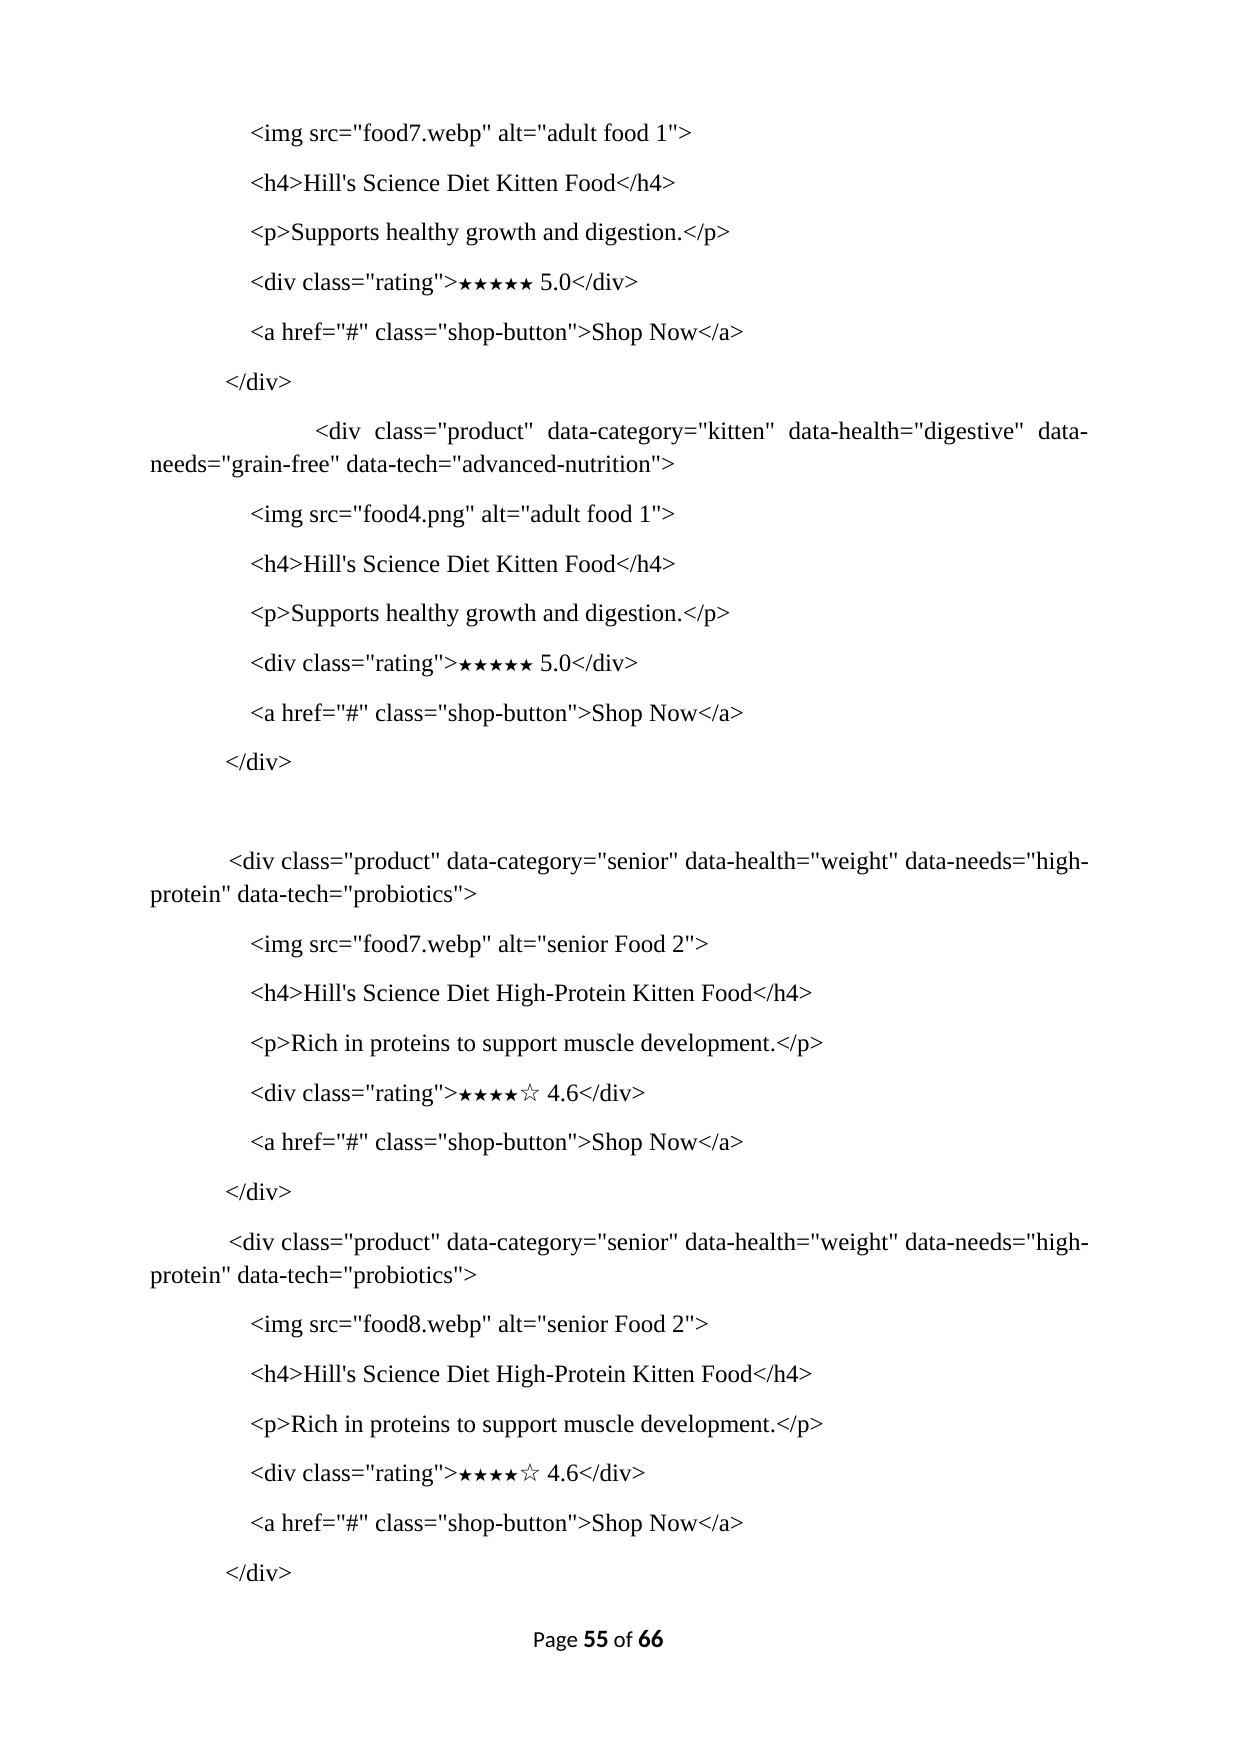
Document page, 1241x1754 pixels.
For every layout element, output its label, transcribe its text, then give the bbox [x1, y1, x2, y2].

text </div> [150, 747, 1090, 776]
text <div class="product" data-category="kitten" data-health="digestive" data-needs="grain-free" data-tech="advanced-nutrition"> [150, 416, 1090, 478]
text <img src="food8.webp" alt="senior Food 2"> [150, 1309, 1090, 1338]
text <div class="rating">★★★★★ 5.0</div> [150, 648, 1090, 677]
text <a href="#" class="shop-button">Shop Now</a> [150, 1508, 1090, 1537]
text <div class="product" data-category="senior" data-health="weight" data-needs="high-protein" data-tech="probiotics"> [150, 846, 1090, 908]
text <div class="product" data-category="senior" data-health="weight" data-needs="high-protein" data-tech="probiotics"> [150, 1227, 1090, 1288]
text <h4>Hill's Science Diet Kitten Food</h4> [150, 549, 1090, 577]
text </div> [150, 1558, 1090, 1587]
text <p>Supports healthy growth and digestion.</p> [150, 598, 1090, 627]
text <p>Supports healthy growth and digestion.</p> [150, 217, 1090, 246]
text <img src="food7.webp" alt="adult food 1"> [150, 118, 1090, 147]
text <p>Rich in proteins to support muscle development.</p> [150, 1409, 1090, 1438]
text <h4>Hill's Science Diet Kitten Food</h4> [150, 168, 1090, 197]
text <img src="food7.webp" alt="senior Food 2"> [150, 929, 1090, 957]
text <img src="food4.png" alt="adult food 1"> [150, 499, 1090, 528]
text <h4>Hill's Science Diet High-Protein Kitten Food</h4> [150, 978, 1090, 1007]
text <h4>Hill's Science Diet High-Protein Kitten Food</h4> [150, 1359, 1090, 1388]
text <div class="rating">★★★★☆ 4.6</div> [150, 1458, 1090, 1487]
text <a href="#" class="shop-button">Shop Now</a> [150, 698, 1090, 726]
text <p>Rich in proteins to support muscle development.</p> [150, 1028, 1090, 1057]
text <div class="rating">★★★★★ 5.0</div> [150, 267, 1090, 296]
text <a href="#" class="shop-button">Shop Now</a> [150, 1127, 1090, 1156]
text </div> [150, 1177, 1090, 1206]
text <div class="rating">★★★★☆ 4.6</div> [150, 1078, 1090, 1106]
text </div> [150, 367, 1090, 395]
text <a href="#" class="shop-button">Shop Now</a> [150, 317, 1090, 346]
